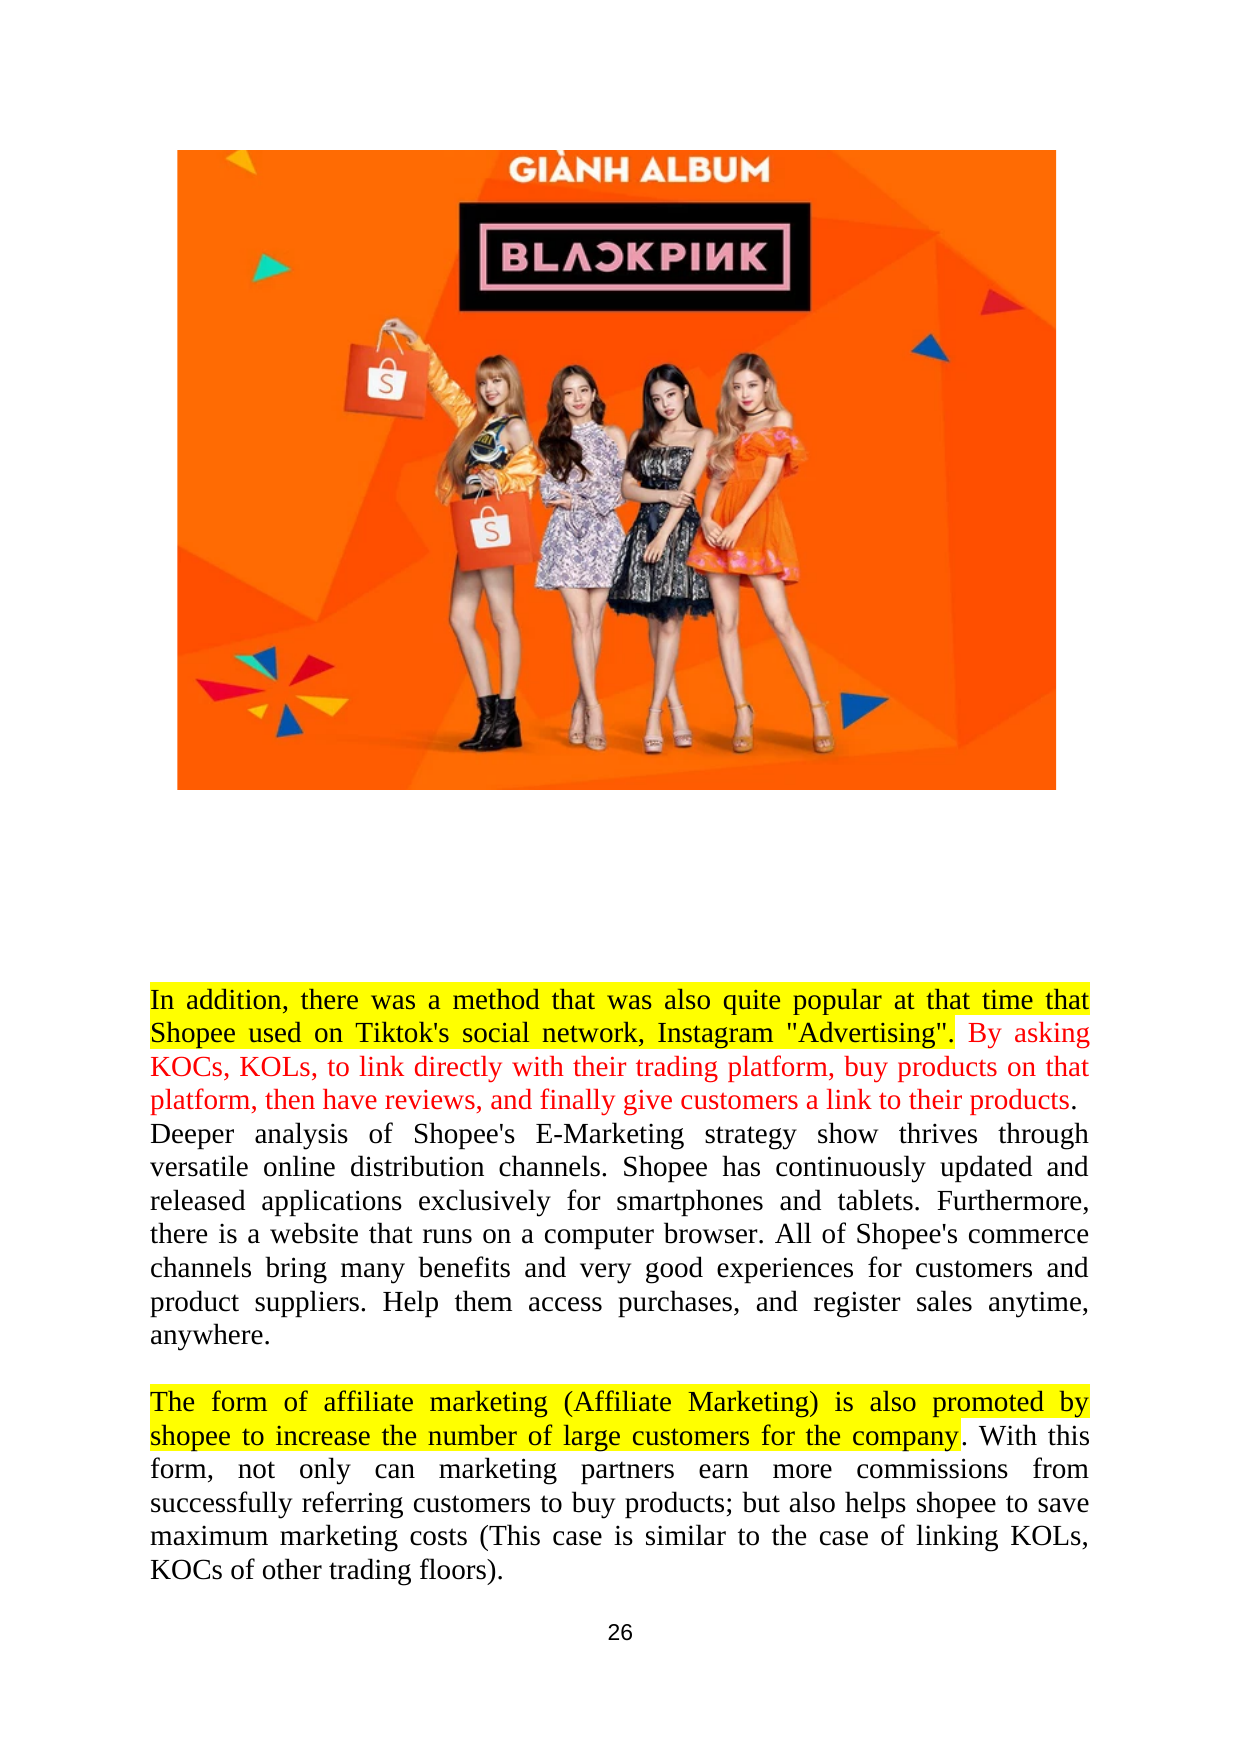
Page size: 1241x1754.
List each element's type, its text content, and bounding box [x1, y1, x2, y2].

text Deeper analysis of Shopee's E-Marketing strategy show thrives through versatile online distribution channels. Shopee has continuously updated and released applications exclusively for smartphones and tablets. Furthermore, there is a website that runs on a computer browser. All of Shopee's commerce channels bring many benefits and very good experiences for customers and product suppliers. Help them access purchases, and register sales anytime, anywhere. [150, 1116, 1090, 1351]
text In addition, there was a method that was also quite popular at that time that Shopee used on Tiktok's social network, Instagram "Advertising". By asking KOCs, KOLs, to link directly with their trading platform, buy products on that platform, then have reviews, and finally give customers a link to their products. [150, 1015, 1090, 1116]
text The form of affiliate marketing (Affiliate Marketing) is also promoted by shopee to increase the number of large customers for the company. With this form, not only can marketing partners earn more commissions from successfully referring customers to buy products; but also helps shopee to save maximum marketing costs (This case is similar to the case of linking KOLs, KOCs of other trading floors). [150, 1418, 1090, 1586]
picture [177, 150, 1057, 790]
